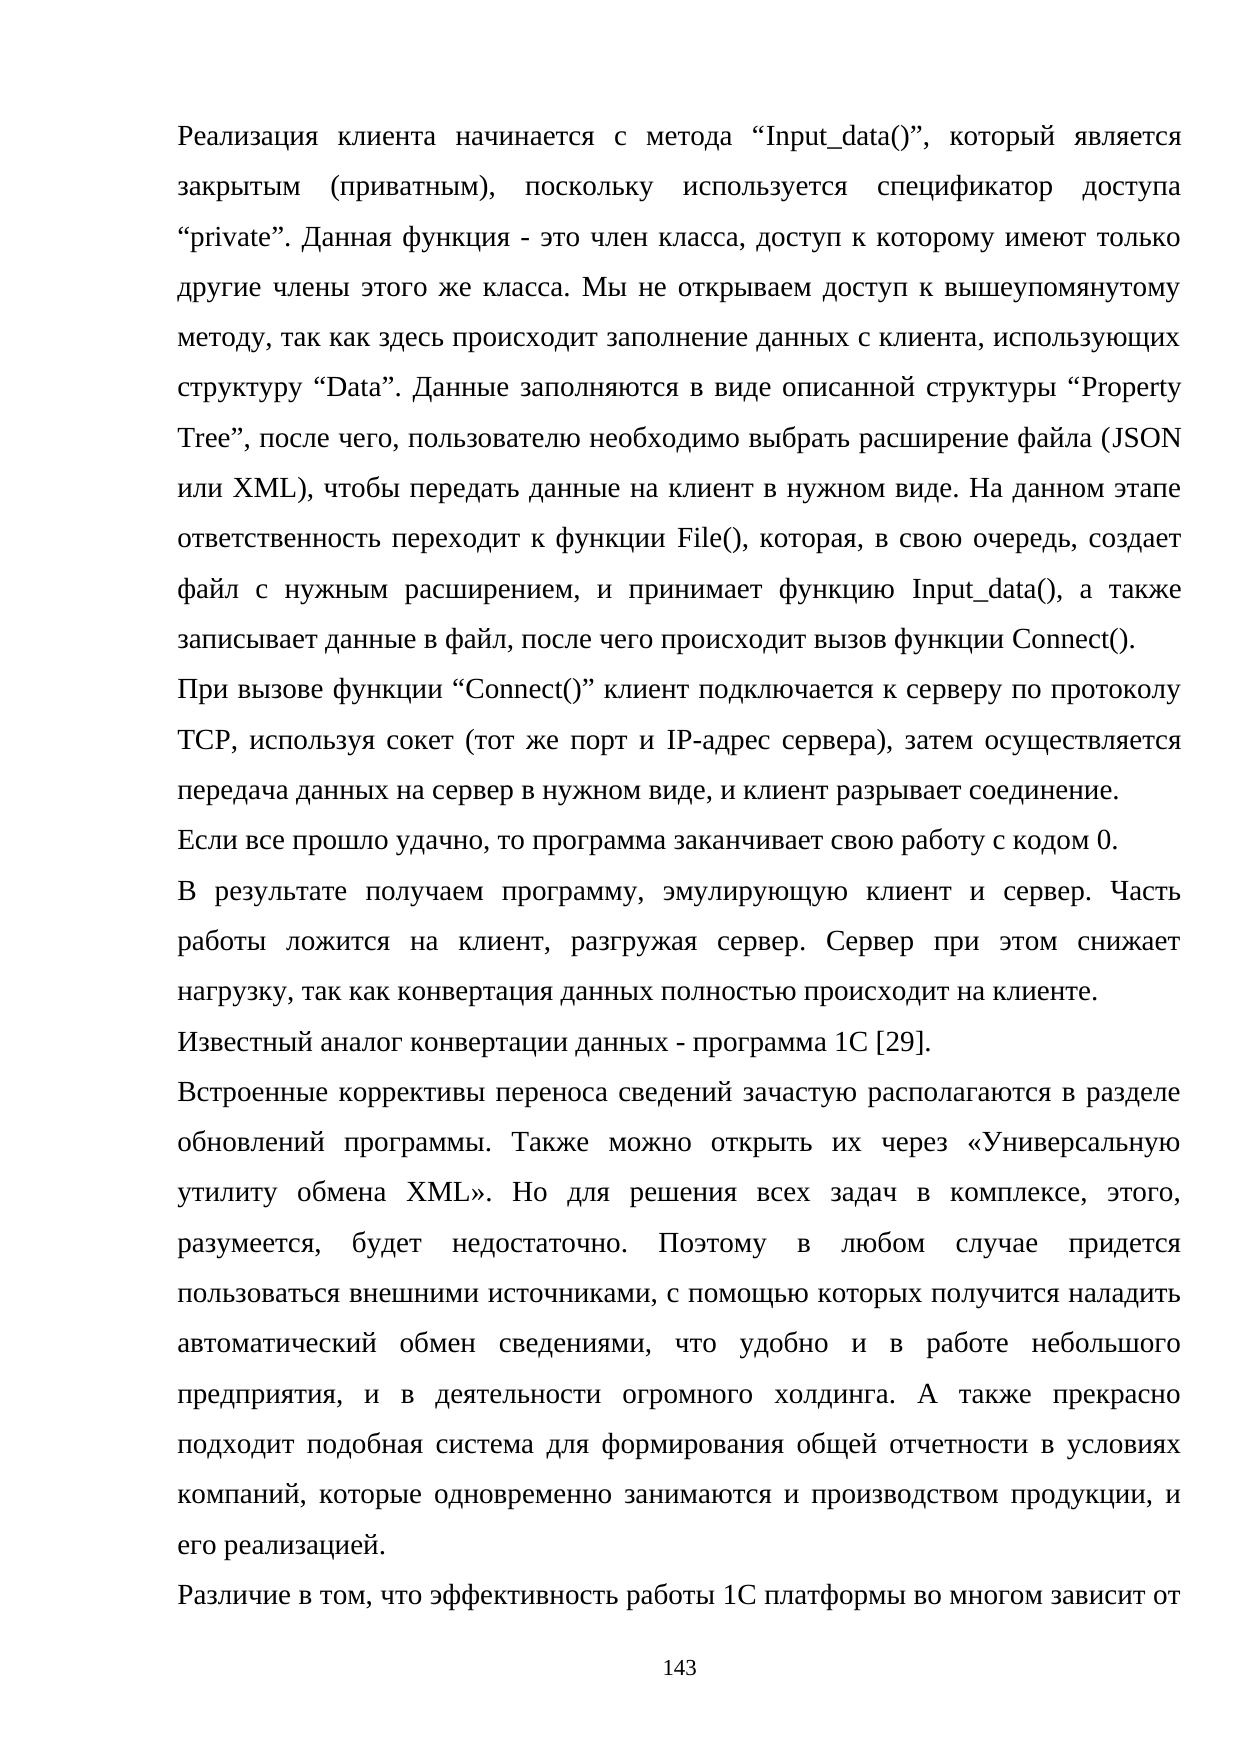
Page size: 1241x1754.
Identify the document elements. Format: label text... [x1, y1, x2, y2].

text Известный аналог конвертации данных - программа 1С [17]. [177, 1024, 1182, 1057]
text Встроенные коррективы переноса сведений зачастую располагаются в разделе обновлений программы. Также можно открыть их через «Универсальную утилиту обмена XML». Но для решения всех задач в комплексе, этого, разумеется, будет недостаточно. Поэтому в любом случае придется пользоваться внешними источниками, с помощью которых получится наладить автоматический обмен сведениями, что удобно и в работе небольшого предприятия, и в деятельности огромного холдинга. А также прекрасно подходит подобная система для формирования общей отчетности в условиях компаний, которые одновременно занимаются и производством продукции, и его реализацией. [177, 1074, 1182, 1560]
text Реализация клиента начинается с метода “Input_data()”, который является закрытым (приватным), поскольку используется спецификатор доступа “private”. Данная функция - это член класса, доступ к которому имеют только другие члены этого же класса. Мы не открываем доступ к вышеупомянутому методу, так как здесь происходит заполнение данных с клиента, использующих структуру “Data”. Данные заполняются в виде описанной структуры “Property Tree”, после чего, пользователю необходимо выбрать расширение файла (JSON или XML), чтобы передать данные на клиент в нужном виде. На данном этапе ответственность переходит к функции File(), которая, в свою очередь, создает файл с нужным расширением, и принимает функцию Input_data(), а также записывает данные в файл, после чего происходит вызов функции Connect(). [177, 118, 1182, 655]
text При вызове функции “Connect()” клиент подключается к серверу по протоколу TCP, используя сокет (тот же порт и IP-адрес сервера), затем осуществляется передача данных на сервер в нужном виде, и клиент разрывает соединение. [177, 671, 1182, 806]
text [177, 1577, 1182, 1611]
text Если все прошло удачно, то программа заканчивает свою работу с кодом 0. [177, 822, 1182, 856]
text В результате получаем программу, эмулирующую клиент и сервер. Часть работы ложится на клиент, разгружая сервер. Сервер при этом снижает нагрузку, так как конвертация данных полностью происходит на клиенте. [177, 873, 1182, 1007]
